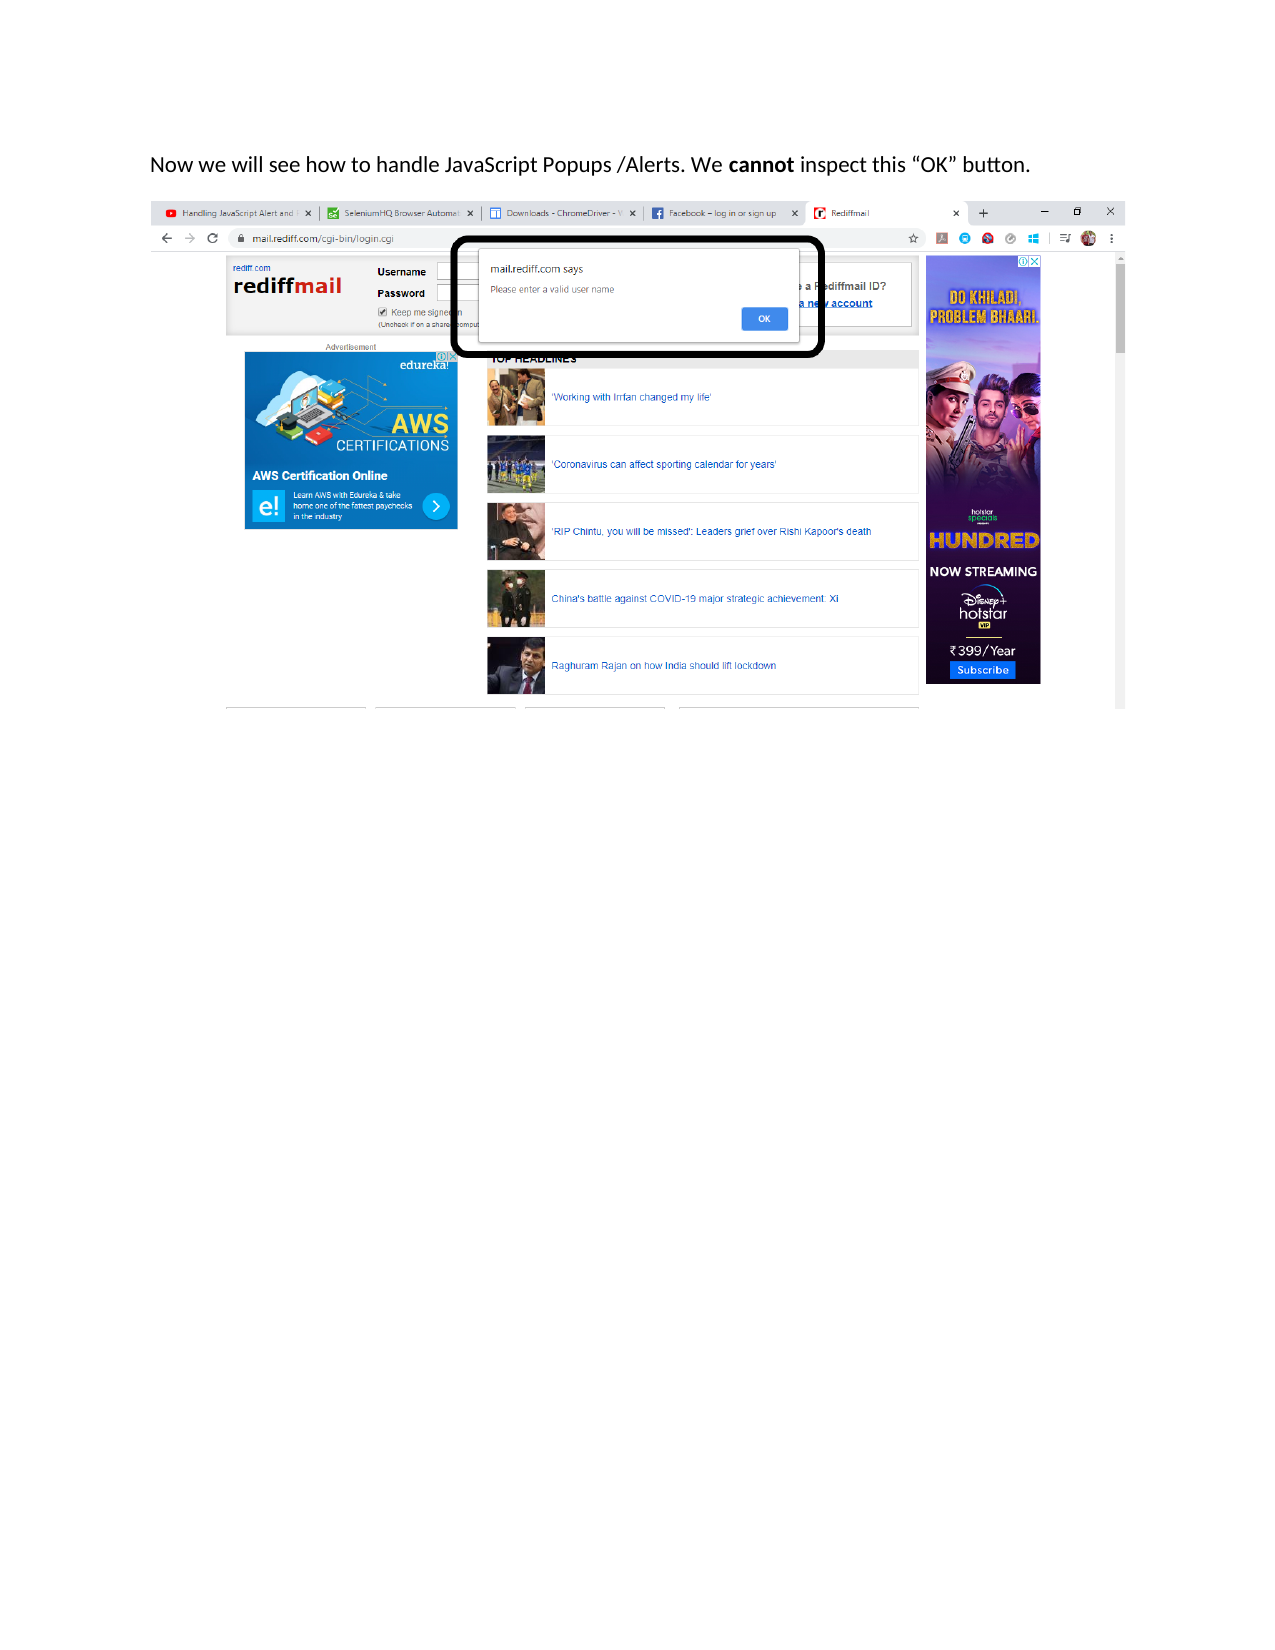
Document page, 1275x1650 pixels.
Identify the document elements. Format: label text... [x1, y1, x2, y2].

text Now we will see how to handle JavaScript Popups /Alerts. We cannot inspect this “OK” button. [150, 150, 1125, 180]
picture [150, 180, 1125, 729]
